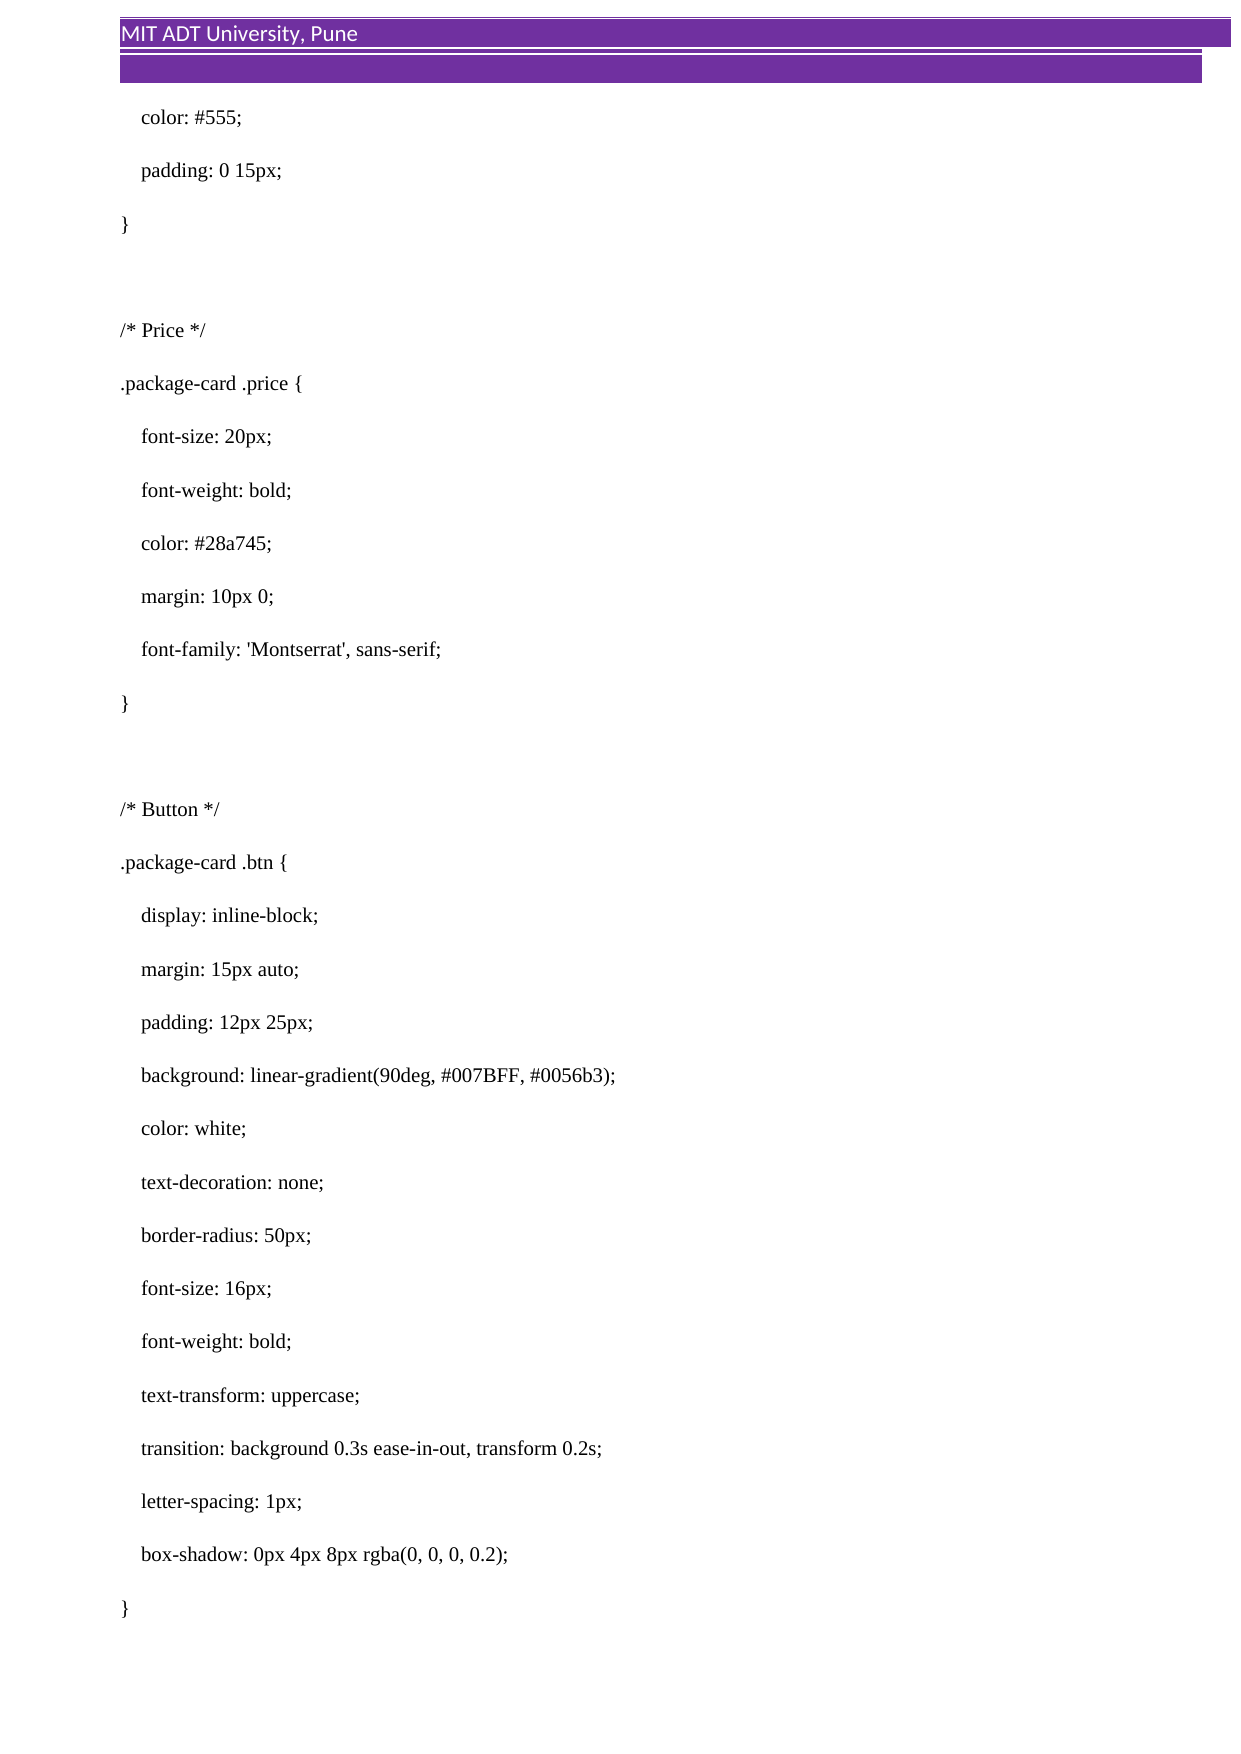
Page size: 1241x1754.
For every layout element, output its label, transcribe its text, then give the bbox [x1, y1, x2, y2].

text font-size: 16px; [120, 1276, 1202, 1300]
text text-decoration: none; [120, 1169, 1202, 1194]
text letter-spacing: 1px; [120, 1489, 1202, 1513]
text font-size: 20px; [120, 424, 1202, 448]
text margin: 15px auto; [120, 957, 1202, 981]
text color: #28a745; [120, 531, 1202, 555]
text transition: background 0.3s ease-in-out, transform 0.2s; [120, 1436, 1202, 1460]
text text-transform: uppercase; [120, 1382, 1202, 1407]
text font-weight: bold; [120, 1329, 1202, 1353]
text padding: 12px 25px; [120, 1010, 1202, 1034]
text } [120, 691, 1202, 714]
text .package-card .btn { [120, 850, 1202, 874]
text margin: 10px 0; [120, 584, 1202, 608]
text padding: 0 15px; [120, 158, 1202, 182]
text /* Button */ [120, 797, 1202, 821]
text color: #555; [120, 105, 1202, 129]
text background: linear-gradient(90deg, #007BFF, #0056b3); [120, 1063, 1202, 1087]
text /* Price */ [120, 318, 1202, 342]
text font-family: 'Montserrat', sans-serif; [120, 637, 1202, 661]
text color: white; [120, 1116, 1202, 1140]
text .package-card .price { [120, 371, 1202, 395]
text border-radius: 50px; [120, 1223, 1202, 1247]
text display: inline-block; [120, 903, 1202, 927]
text box-shadow: 0px 4px 8px rgba(0, 0, 0, 0.2); [120, 1542, 1202, 1566]
text } [120, 1595, 1202, 1619]
text font-weight: bold; [120, 478, 1202, 502]
text } [120, 211, 1202, 236]
